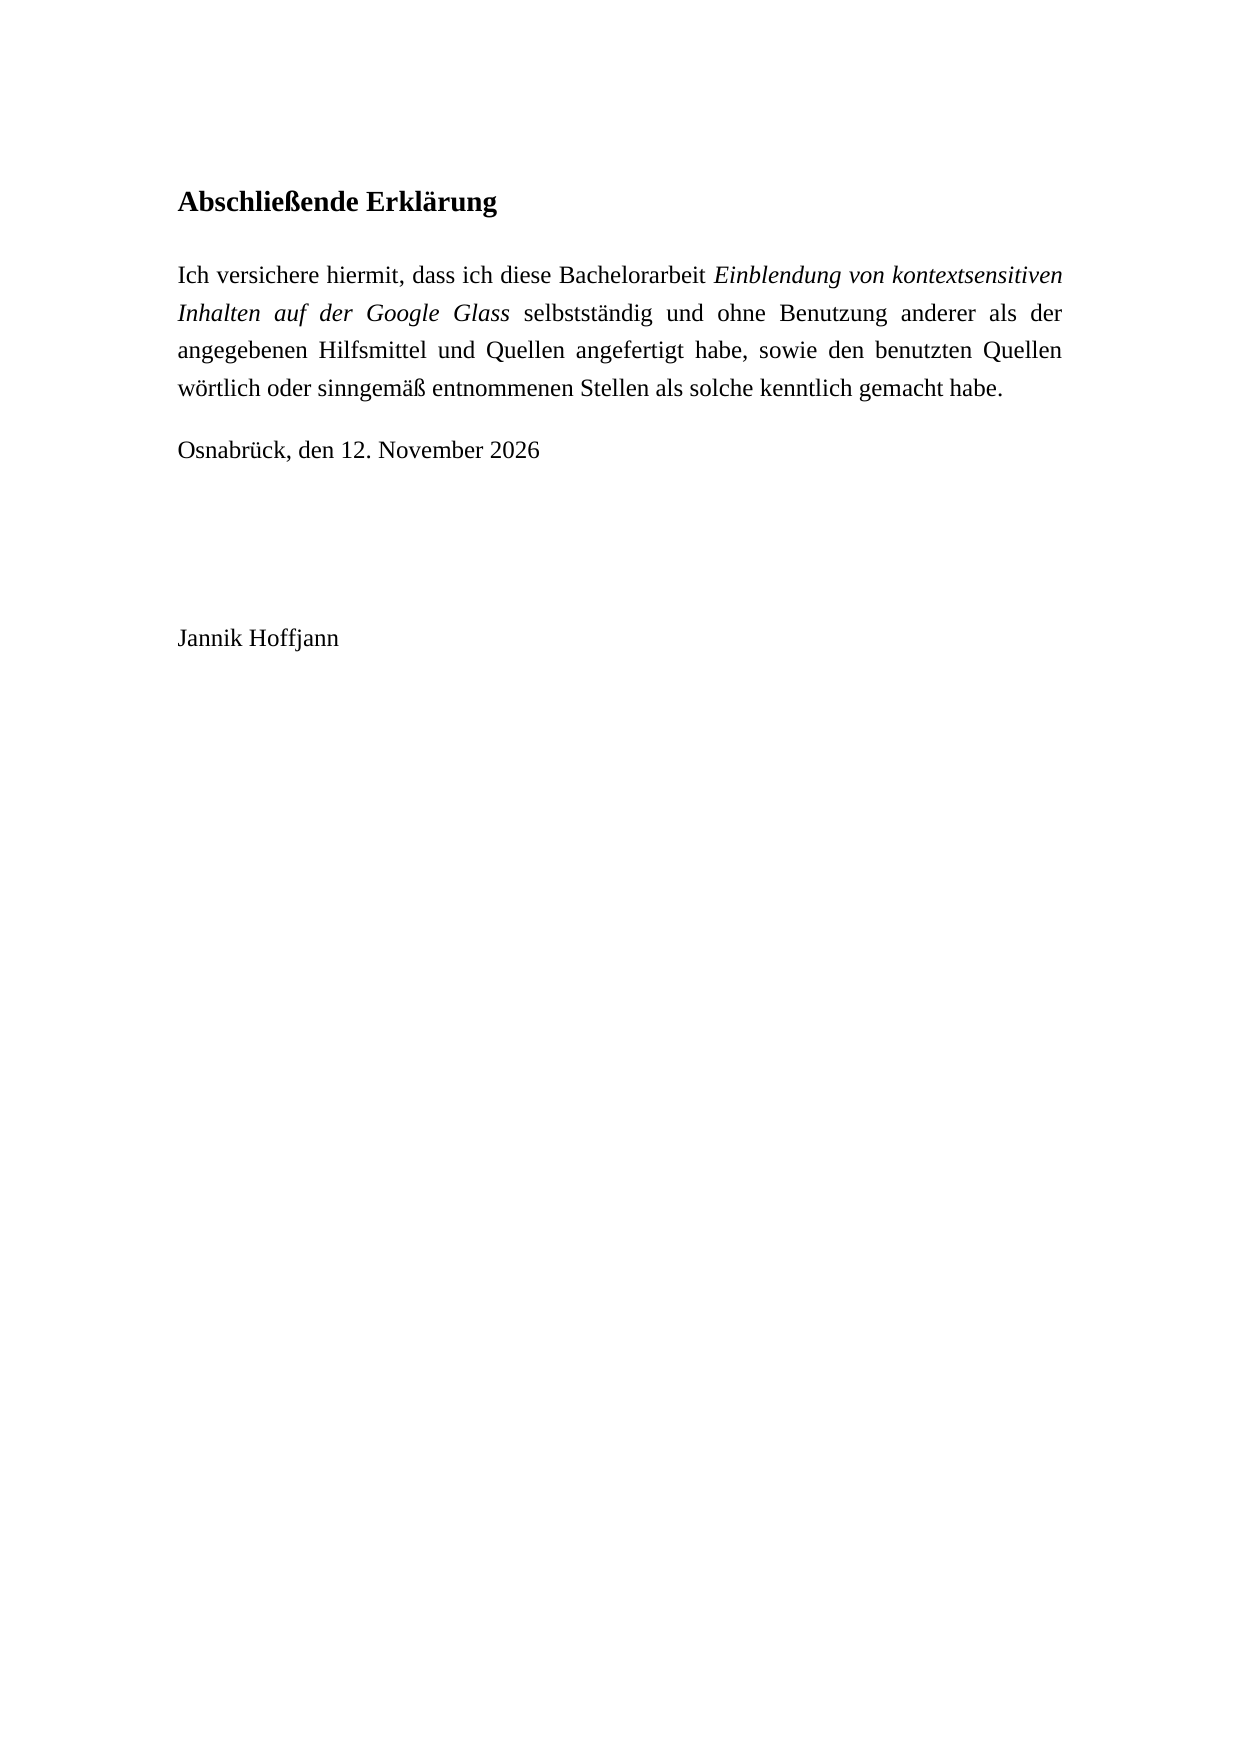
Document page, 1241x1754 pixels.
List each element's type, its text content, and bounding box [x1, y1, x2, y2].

text Osnabrück, den 12. Dezember 2014 [177, 426, 1063, 464]
text Ich versichere hiermit, dass ich diese Bachelorarbeit Einblendung von kontextsensitiven Inhalten auf der Google Glass selbstständig und ohne Benutzung anderer als der angegebenen Hilfsmittel und Quellen angefertigt habe, sowie den benutzten Quellen wörtlich oder sinngemäß entnommenen Stellen als solche kenntlich gemacht habe. [177, 251, 1063, 401]
subtitle Abschließende Erklärung [177, 184, 1063, 218]
text Jannik Hoffjann [177, 614, 1063, 651]
